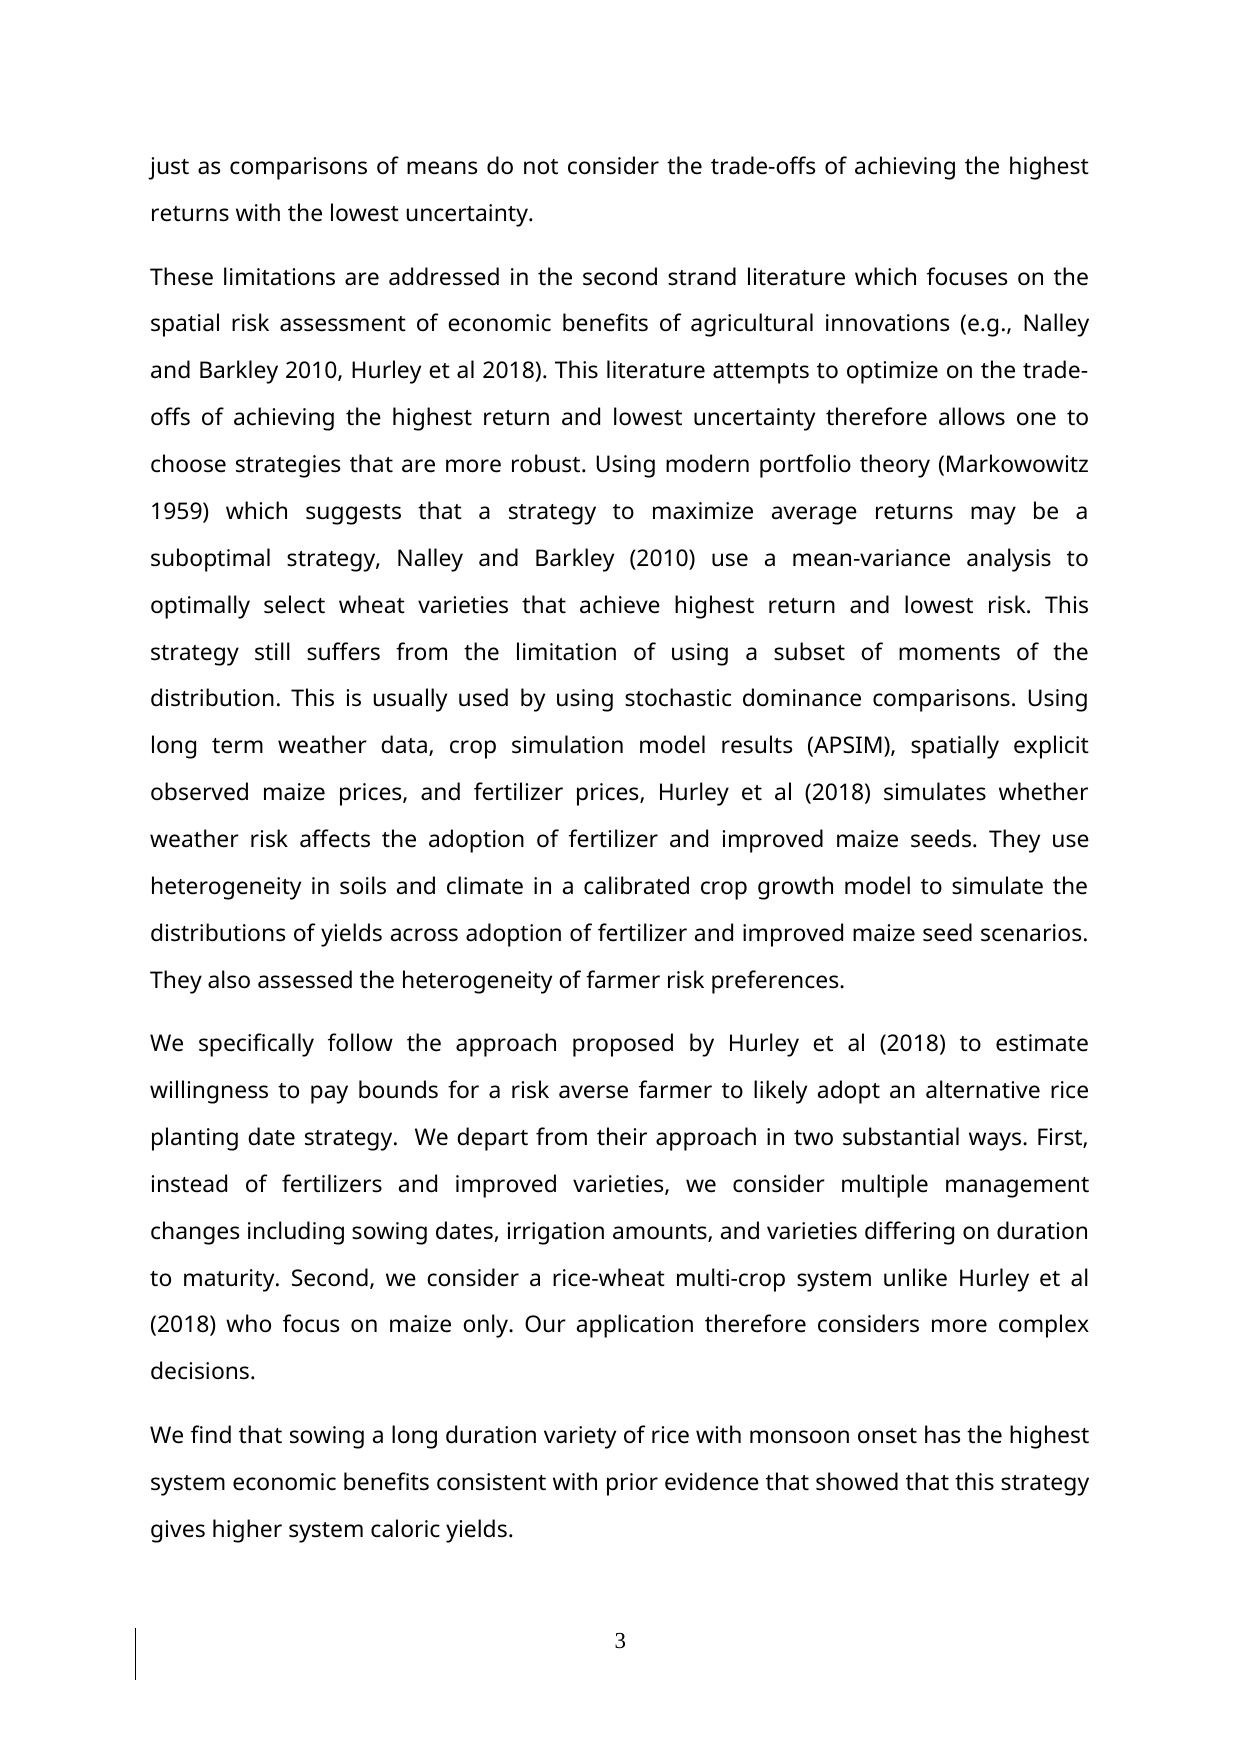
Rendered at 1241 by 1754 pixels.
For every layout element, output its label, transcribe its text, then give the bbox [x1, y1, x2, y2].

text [150, 150, 1090, 228]
text These limitations are addressed in the second strand literature which focuses on the spatial risk assessment of economic benefits of agricultural innovations (e.g., Nalley and Barkley 2010, Hurley et al 2018). This literature attempts to optimize on the trade-offs of achieving the highest return and lowest uncertainty therefore allows one to choose strategies that are more robust. Using modern portfolio theory (Markowowitz 1959) which suggests that a strategy to maximize average returns may be a suboptimal strategy, Nalley and Barkley (2010) use a mean-variance analysis to optimally select wheat varieties that achieve highest return and lowest risk. This strategy still suffers from the limitation of using a subset of moments of the distribution. This is usually used by using stochastic dominance comparisons. Using long term weather data, crop simulation model results (APSIM), spatially explicit observed maize prices, and fertilizer prices, Hurley et al (2018) simulates whether weather risk affects the adoption of fertilizer and improved maize seeds. They use heterogeneity in soils and climate in a calibrated crop growth model to simulate the distributions of yields across adoption of fertilizer and improved maize seed scenarios. They also assessed the heterogeneity of farmer risk preferences. [150, 260, 1090, 995]
text We find that sowing a long duration variety of rice with monsoon onset has the highest system economic benefits consistent with prior evidence that showed that this strategy gives higher system caloric yields. [150, 1419, 1090, 1544]
text We specifically follow the approach proposed by Hurley et al (2018) to estimate willingness to pay bounds for a risk averse farmer to likely adopt an alternative rice planting date strategy. We depart from their approach in two substantial ways. First, instead of fertilizers and improved varieties, we consider multiple management changes including sowing dates, irrigation amounts, and varieties differing on duration to maturity. Second, we consider a rice-wheat multi-crop system unlike Hurley et al (2018) who focus on maize only. Our application therefore considers more complex decisions. [150, 1027, 1090, 1386]
